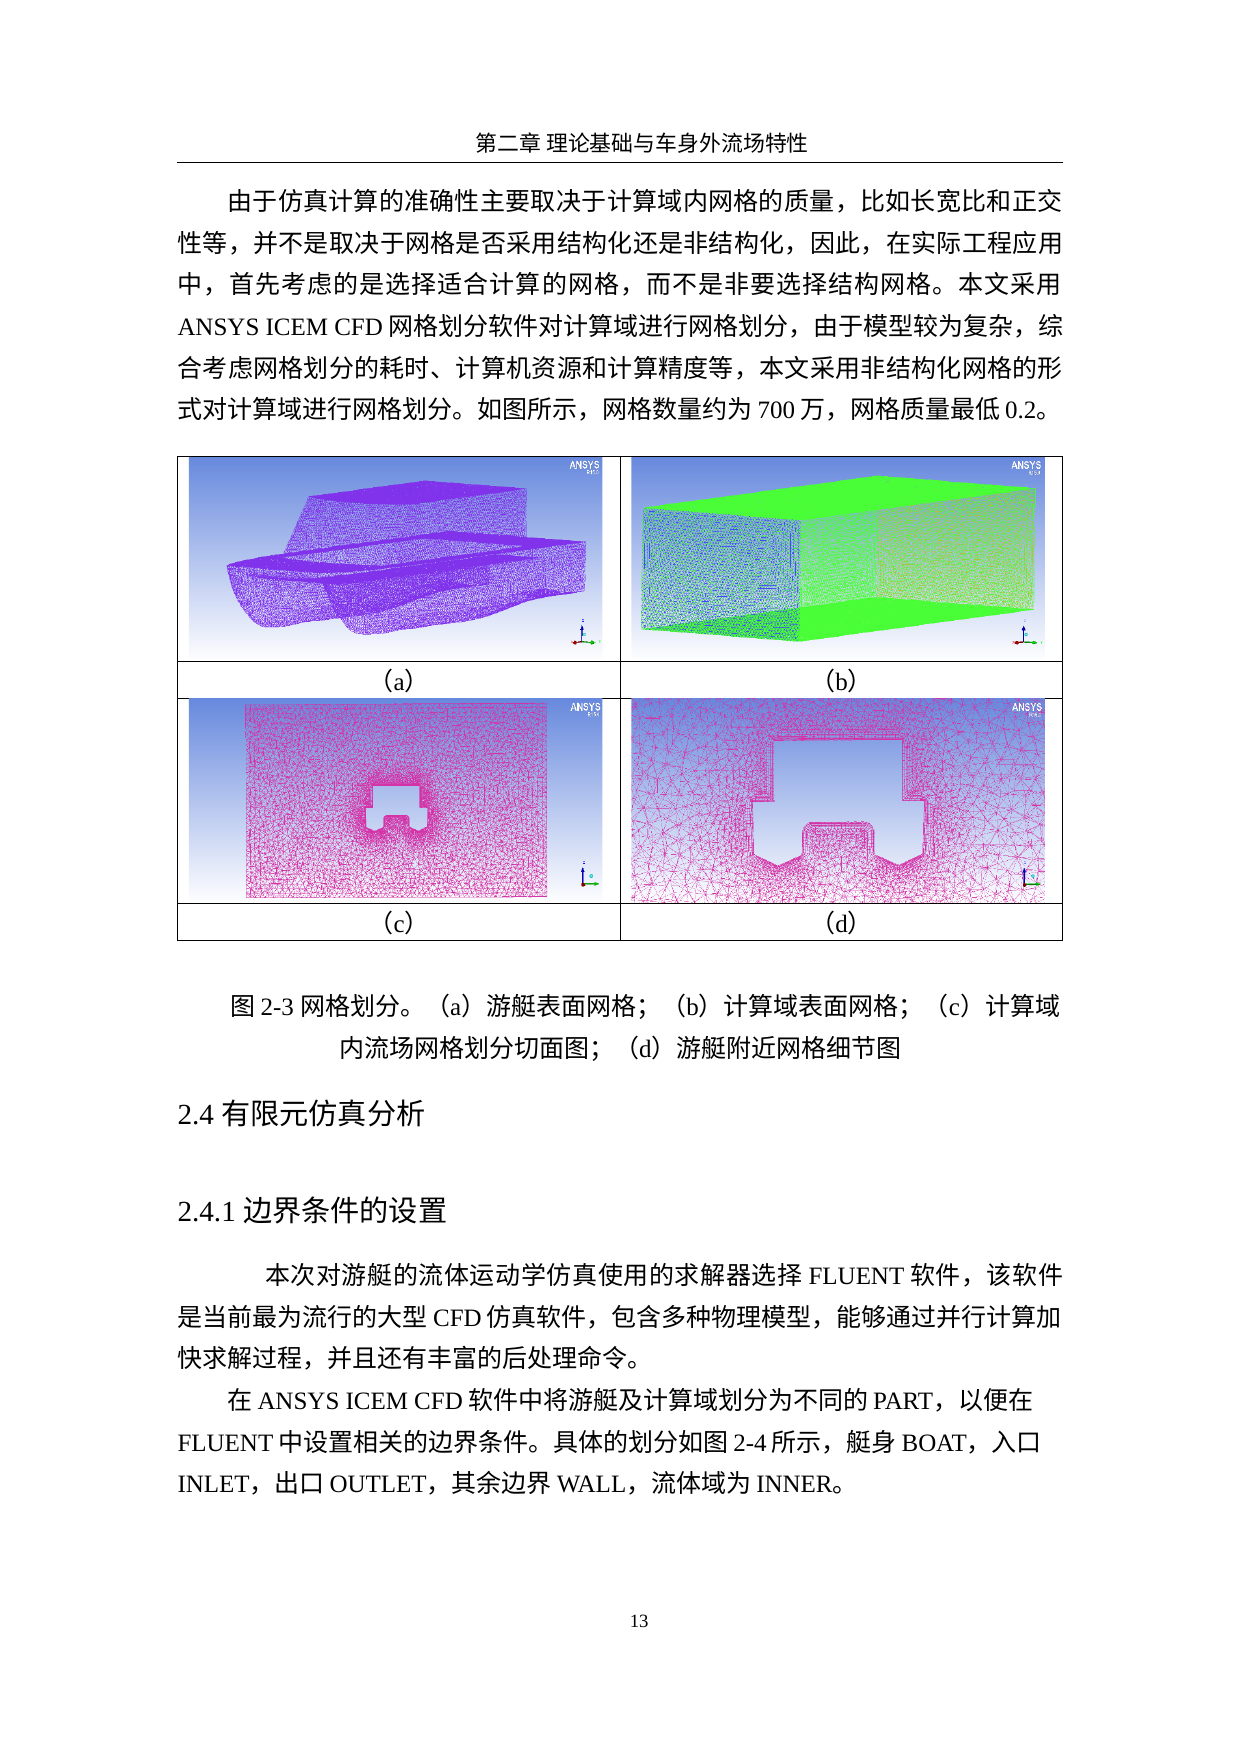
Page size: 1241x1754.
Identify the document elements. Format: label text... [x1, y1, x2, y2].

picture [631, 457, 1045, 661]
picture [631, 698, 1045, 903]
table_cell （b） [621, 662, 1062, 698]
table_header [178, 457, 620, 661]
text 在ANSYS ICEM CFD软件中将游艇及计算域划分为不同的PART，以便在FLUENT中设置相关的边界条件。具体的划分如图2-4所示，艇身BOAT，入口INLET，出口OUTLET，其余边界WALL，流体域为INNER。 [177, 1376, 1063, 1501]
table_header [1045, 457, 1062, 661]
table_cell [178, 699, 620, 903]
table_cell [621, 699, 631, 903]
picture [188, 457, 603, 660]
picture [188, 698, 603, 902]
text 由于仿真计算的准确性主要取决于计算域内网格的质量，比如长宽比和正交性等，并不是取决于网格是否采用结构化还是非结构化，因此，在实际工程应用中，首先考虑的是选择适合计算的网格，而不是非要选择结构网格。本文采用ANSYS ICEM CFD网格划分软件对计算域进行网格划分，由于模型较为复杂，综合考虑网格划分的耗时、计算机资源和计算精度等，本文采用非结构化网格的形式对计算域进行网格划分。如图所示，网格数量约为700万，网格质量最低0.2。 [177, 177, 1063, 427]
table_cell （a） [178, 662, 620, 698]
title 2.4.1 边界条件的设置 [177, 1188, 1063, 1230]
table_header [621, 457, 631, 661]
table_cell [1045, 699, 1062, 903]
subtitle 2.4 有限元仿真分析 [177, 1091, 1063, 1133]
table_cell （c） [178, 904, 620, 940]
text 图2-3 网格划分。（a）游艇表面网格；（b）计算域表面网格；（c）计算域内流场网格划分切面图；（d）游艇附近网格细节图 [177, 982, 1063, 1066]
table_cell （d） [621, 904, 1062, 940]
text 本次对游艇的流体运动学仿真使用的求解器选择FLUENT软件，该软件是当前最为流行的大型CFD仿真软件，包含多种物理模型，能够通过并行计算加快求解过程，并且还有丰富的后处理命令。 [177, 1251, 1063, 1376]
